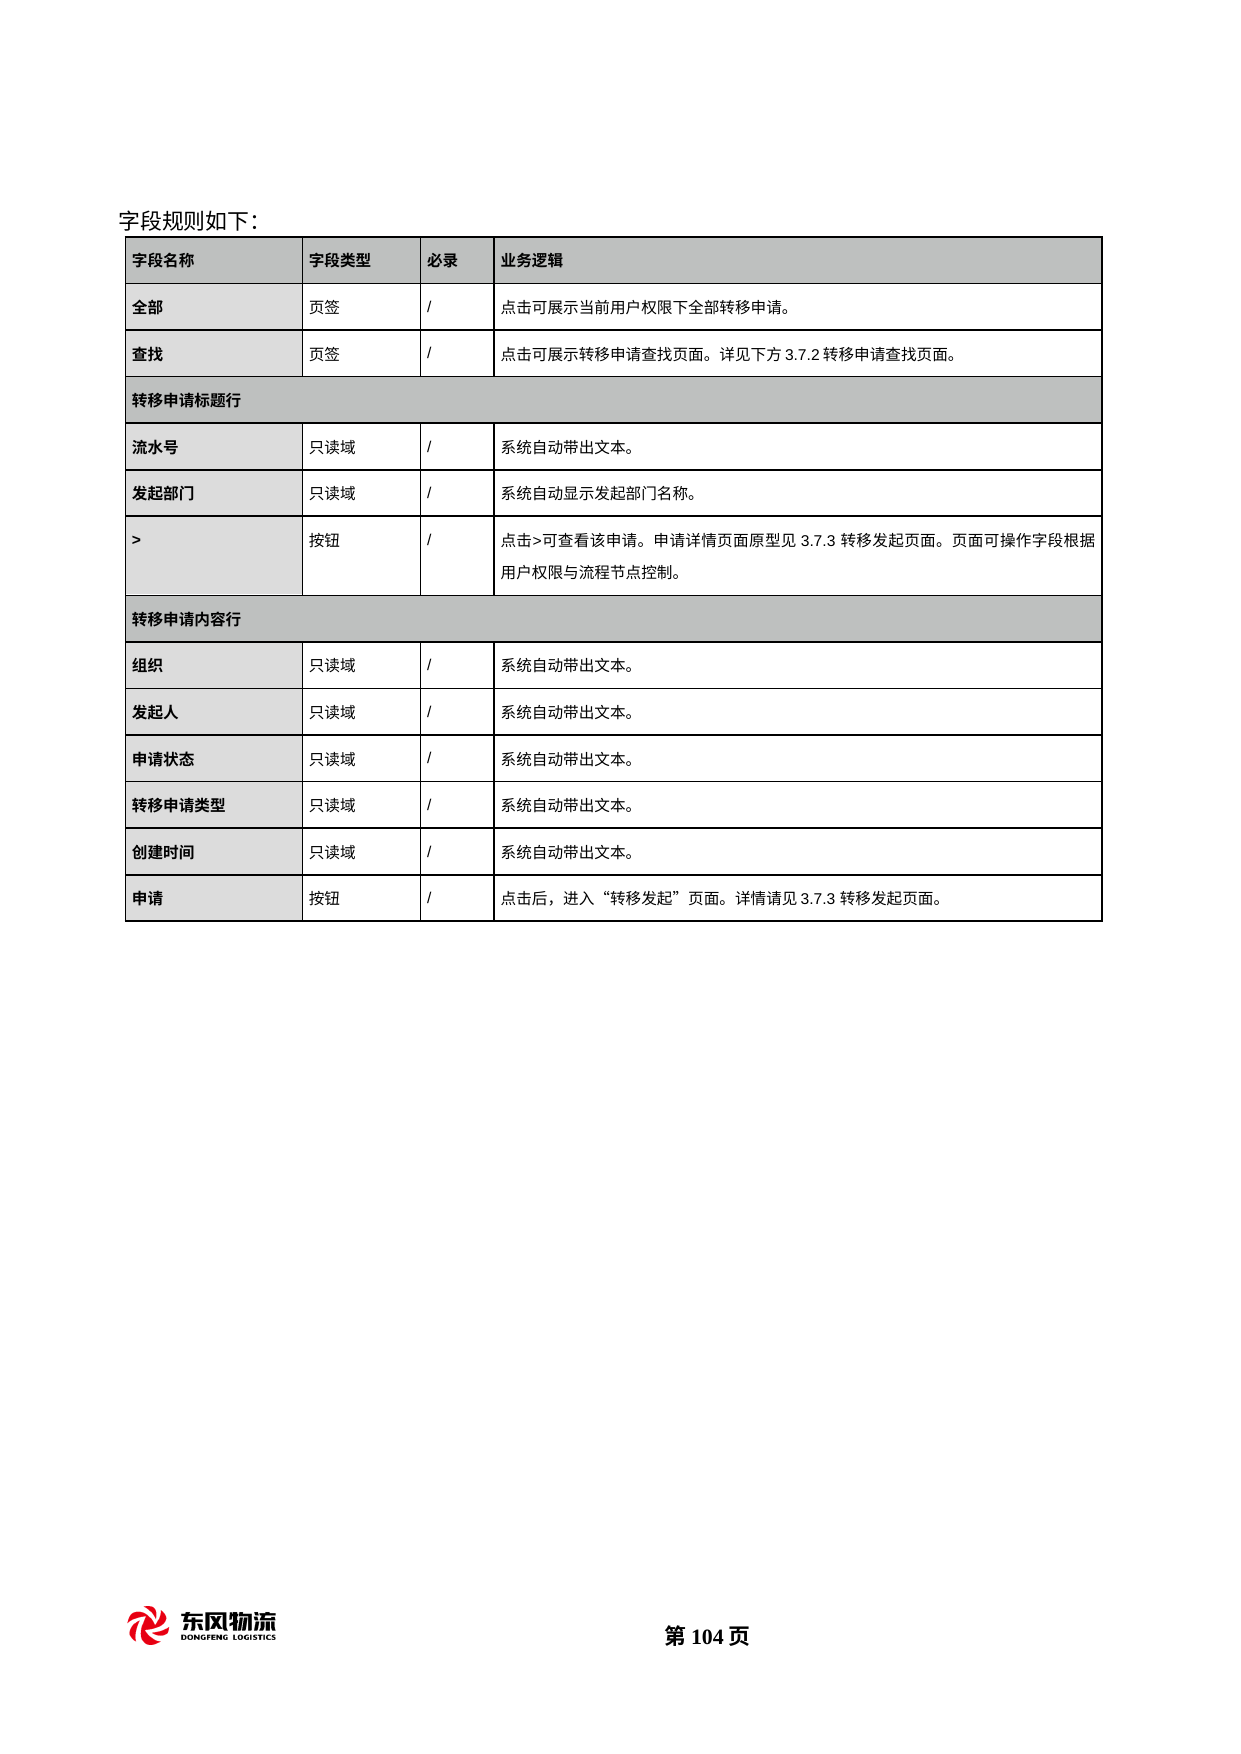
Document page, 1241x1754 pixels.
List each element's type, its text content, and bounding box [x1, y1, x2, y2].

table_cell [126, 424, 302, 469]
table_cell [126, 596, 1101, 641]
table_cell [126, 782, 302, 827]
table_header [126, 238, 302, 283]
picture [127, 1606, 276, 1645]
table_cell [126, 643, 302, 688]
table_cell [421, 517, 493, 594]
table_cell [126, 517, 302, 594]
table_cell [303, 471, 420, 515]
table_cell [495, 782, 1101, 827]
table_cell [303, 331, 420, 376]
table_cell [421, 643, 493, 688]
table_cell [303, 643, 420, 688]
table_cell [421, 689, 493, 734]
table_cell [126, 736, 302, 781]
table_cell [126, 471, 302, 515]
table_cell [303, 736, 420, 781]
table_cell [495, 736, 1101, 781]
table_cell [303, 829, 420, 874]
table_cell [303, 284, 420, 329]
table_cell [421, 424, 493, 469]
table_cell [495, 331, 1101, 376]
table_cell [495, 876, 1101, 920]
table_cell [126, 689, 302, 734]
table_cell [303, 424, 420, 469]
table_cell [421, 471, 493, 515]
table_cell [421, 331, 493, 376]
text 字段规则如下： [118, 203, 1122, 236]
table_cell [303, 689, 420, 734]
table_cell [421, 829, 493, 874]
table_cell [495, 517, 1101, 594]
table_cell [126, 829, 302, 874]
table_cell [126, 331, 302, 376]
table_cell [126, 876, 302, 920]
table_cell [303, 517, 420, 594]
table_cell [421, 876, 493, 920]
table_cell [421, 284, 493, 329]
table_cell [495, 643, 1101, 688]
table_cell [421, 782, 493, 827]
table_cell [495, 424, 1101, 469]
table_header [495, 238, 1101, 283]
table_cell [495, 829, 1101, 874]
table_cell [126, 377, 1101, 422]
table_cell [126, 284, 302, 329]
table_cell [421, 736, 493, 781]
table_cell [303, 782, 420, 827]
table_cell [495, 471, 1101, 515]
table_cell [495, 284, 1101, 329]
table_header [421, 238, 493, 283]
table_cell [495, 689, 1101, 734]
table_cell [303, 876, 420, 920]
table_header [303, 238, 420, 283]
